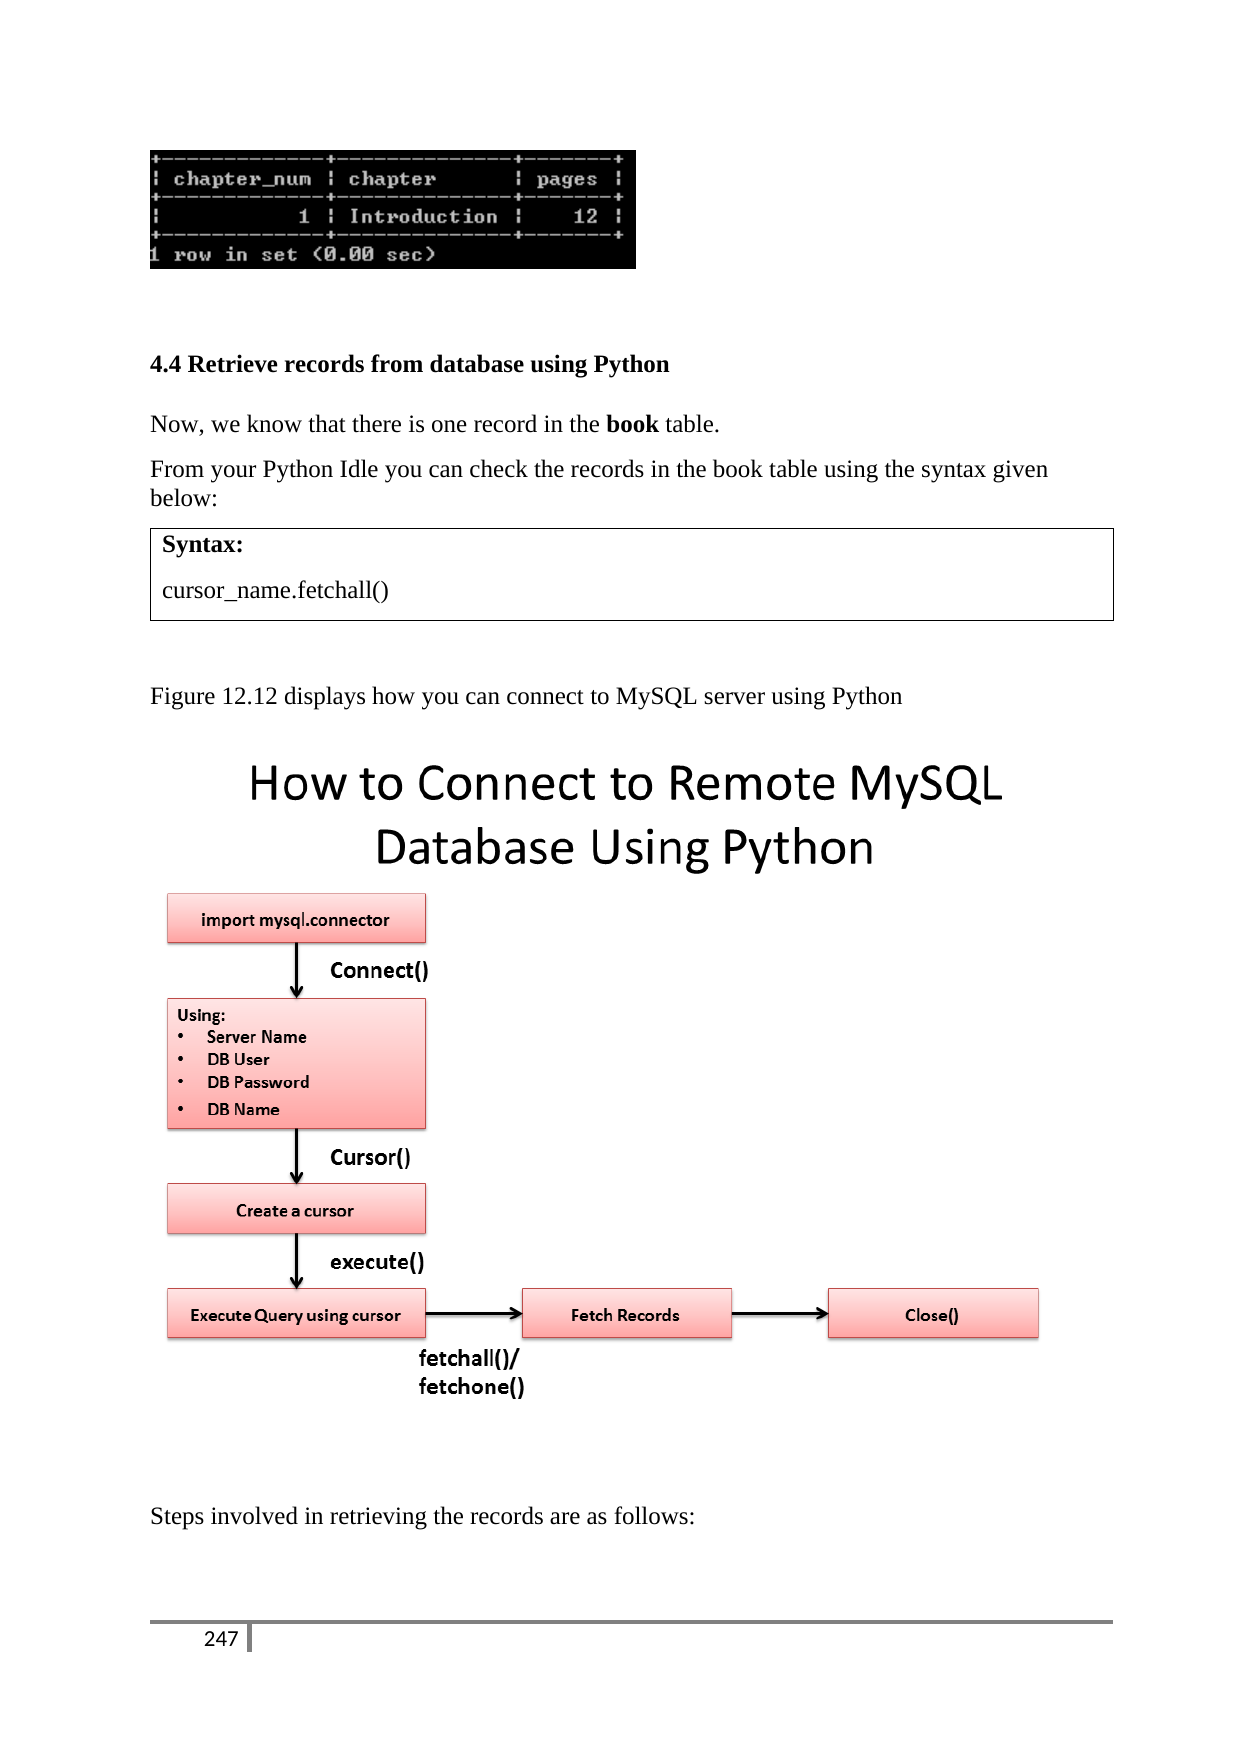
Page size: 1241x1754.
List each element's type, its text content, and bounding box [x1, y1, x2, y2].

text Now, we know that there is one record in the book table. [150, 409, 1090, 437]
picture [150, 150, 636, 269]
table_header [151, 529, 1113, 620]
text Steps involved in retrieving the records are as follows: [150, 1501, 1090, 1529]
text From your Python Idle you can check the records in the book table using the syntax given below: [150, 454, 1090, 512]
text Figure 12.12 displays how you can connect to MySQL server using Python [150, 681, 1090, 710]
text 4.4 Retrieve records from database using Python [150, 349, 1090, 378]
picture [150, 740, 1089, 1421]
